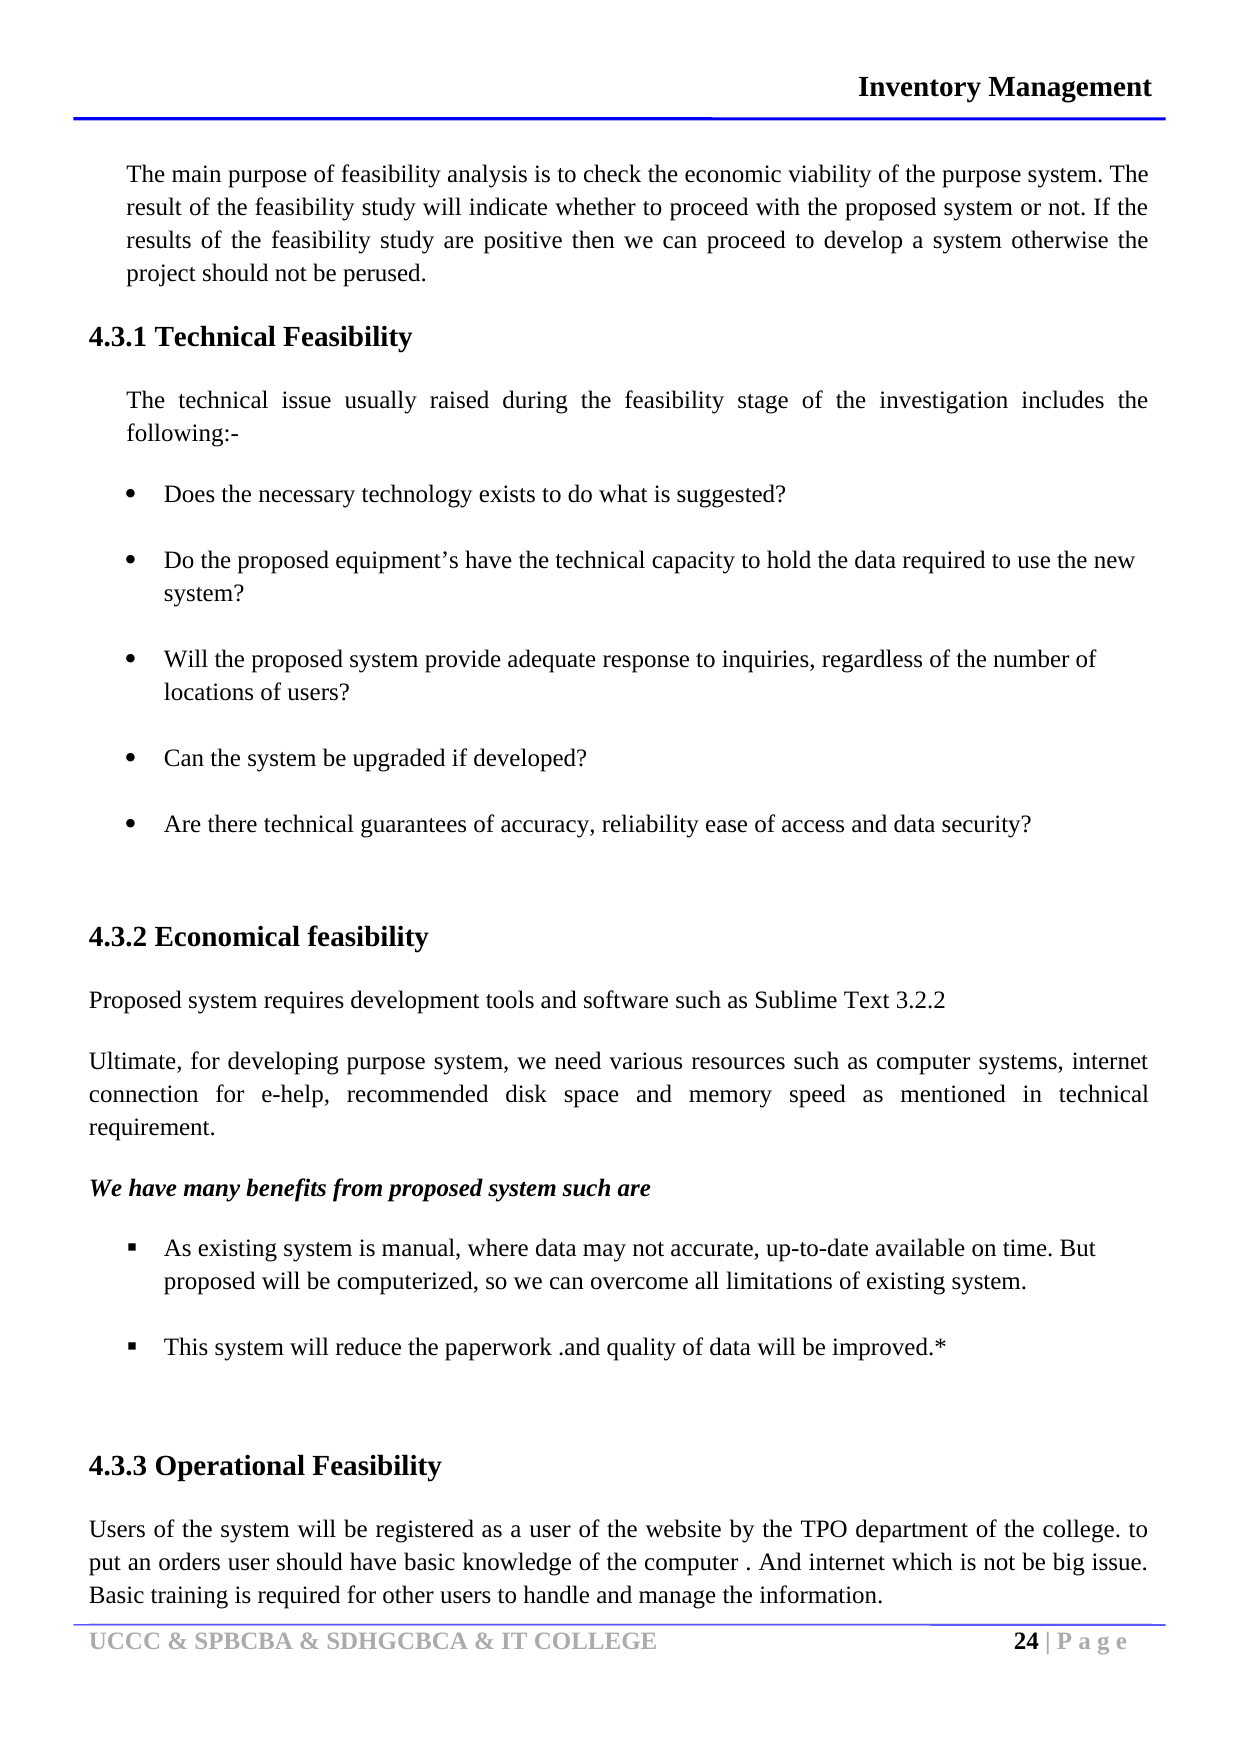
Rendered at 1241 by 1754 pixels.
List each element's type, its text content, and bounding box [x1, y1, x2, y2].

text Ultimate, for developing purpose system, we need various resources such as computer systems, internet connection for e-help, recommended disk space and memory speed as mentioned in technical requirement. [89, 1046, 1150, 1141]
text The technical issue usually raised during the feasibility stage of the investigation includes the following:- [126, 385, 1150, 447]
text The main purpose of feasibility analysis is to check the economic viability of the purpose system. The result of the feasibility study will indicate whether to proceed with the proposed system or not. If the results of the feasibility study are positive then we can proceed to develop a system otherwise the project should not be perused. [126, 159, 1150, 287]
text 4.3.1 Technical Feasibility [89, 319, 1152, 352]
list Can the system be upgraded if developed? [126, 743, 1152, 772]
list Do the proposed equipment’s have the technical capacity to hold the data required to use the new system? [126, 545, 1150, 606]
text 4.3.3 Operational Feasibility [89, 1448, 1152, 1482]
list Are there technical guarantees of accuracy, reliability ease of access and data security? [126, 809, 1152, 838]
text Users of the system will be registered as a user of the website by the TPO department of the college. to put an orders user should have basic knowledge of the computer . And internet which is not be big issue. Basic training is required for other users to handle and manage the information. [89, 1514, 1150, 1609]
list This system will reduce the paperwork .and quality of data will be improved.* [126, 1332, 1152, 1361]
list Does the necessary technology exists to do what is suggested? [126, 479, 1152, 507]
text 4.3.2 Economical feasibility [89, 919, 1152, 953]
text Proposed system requires development tools and software such as Sublime Text 3.2.2 [89, 985, 1152, 1014]
list As existing system is manual, where data may not accurate, up-to-date available on time. But proposed will be computerized, so we can overcome all limitations of existing system. [126, 1233, 1150, 1295]
text We have many benefits from proposed system such are [89, 1173, 1152, 1201]
list Will the proposed system provide adequate response to inquiries, regardless of the number of locations of users? [126, 644, 1150, 706]
